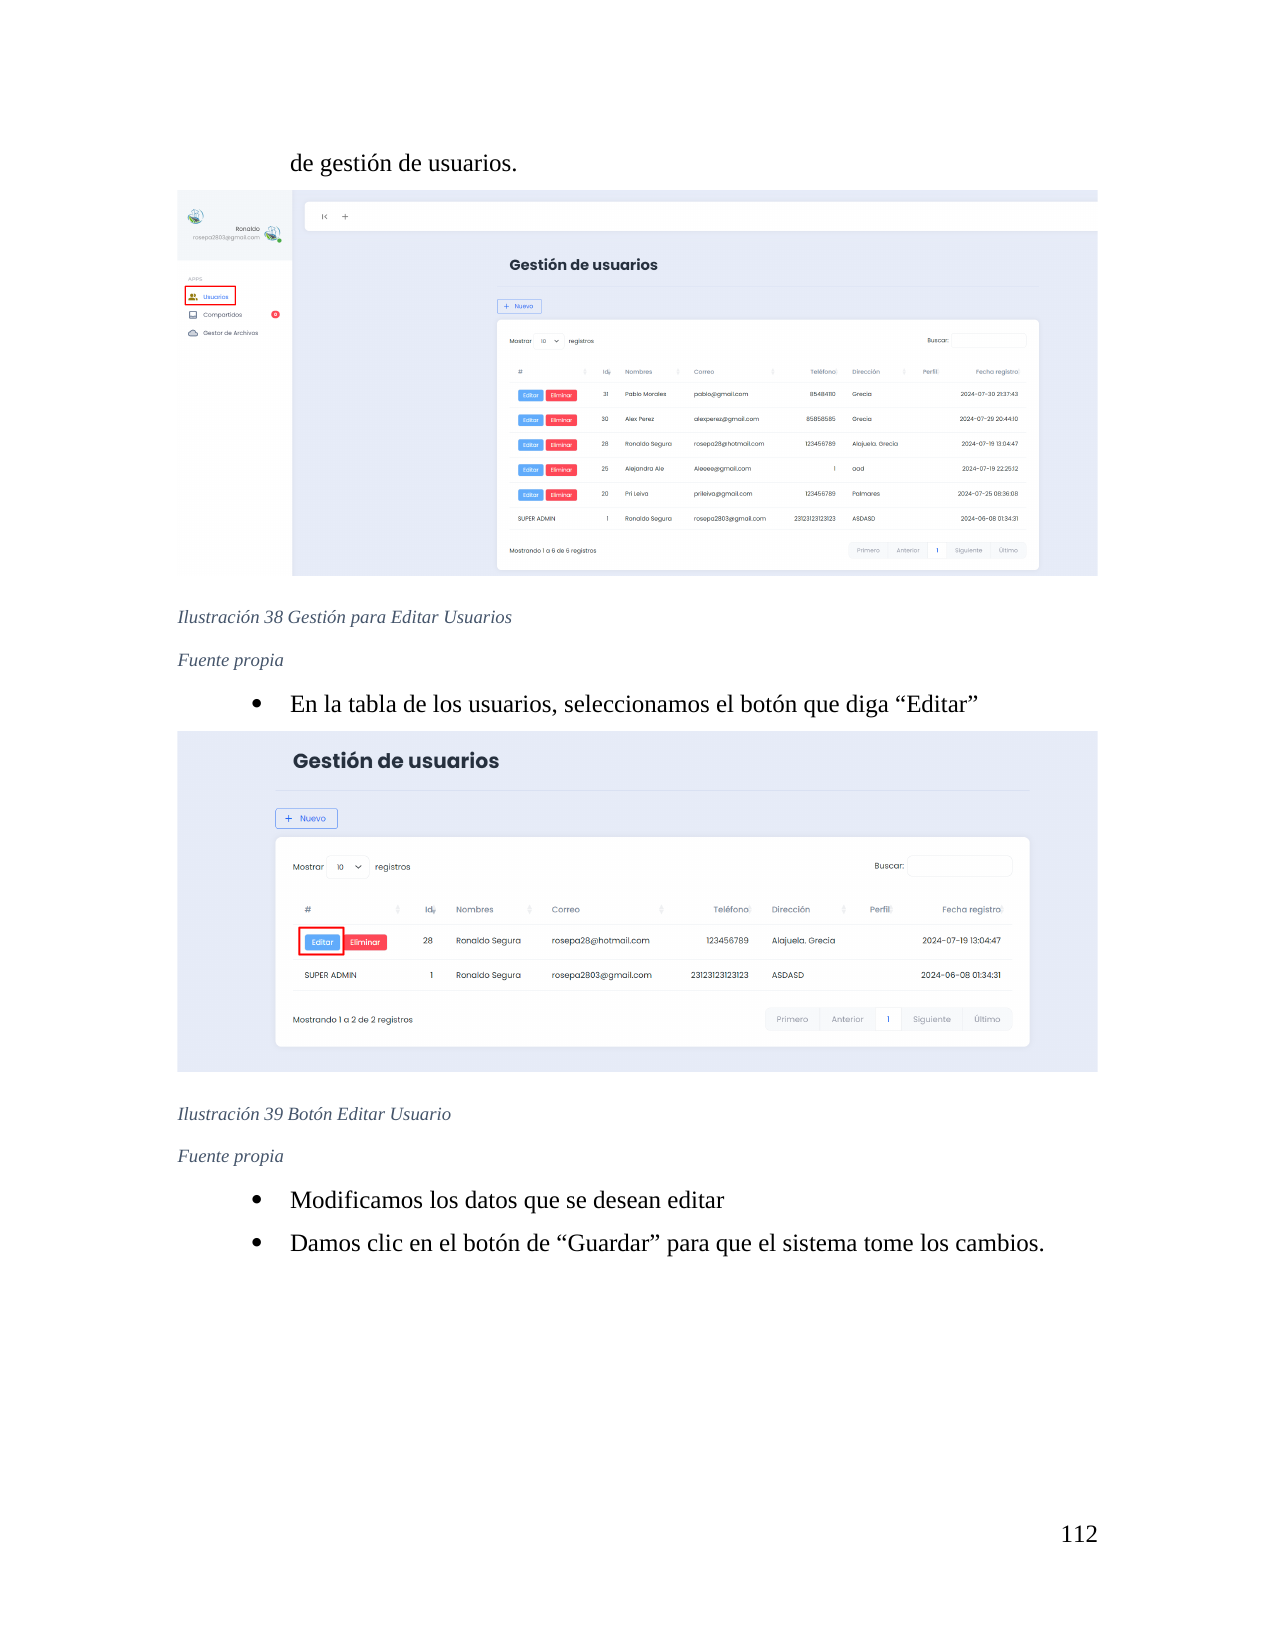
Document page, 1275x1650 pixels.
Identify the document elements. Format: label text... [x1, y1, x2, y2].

text Fuente propia [177, 649, 1098, 670]
list Modificamos los datos que se desean editar [252, 1185, 1098, 1214]
picture [177, 731, 1098, 1072]
list Damos clic en el botón de “Guardar” para que el sistema tome los cambios. [252, 1228, 1098, 1257]
text Fuente propia [177, 1145, 1098, 1167]
list En la tabla de los usuarios, seleccionamos el botón que diga “Editar” [252, 689, 1098, 717]
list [252, 148, 1098, 176]
picture [177, 190, 1098, 576]
